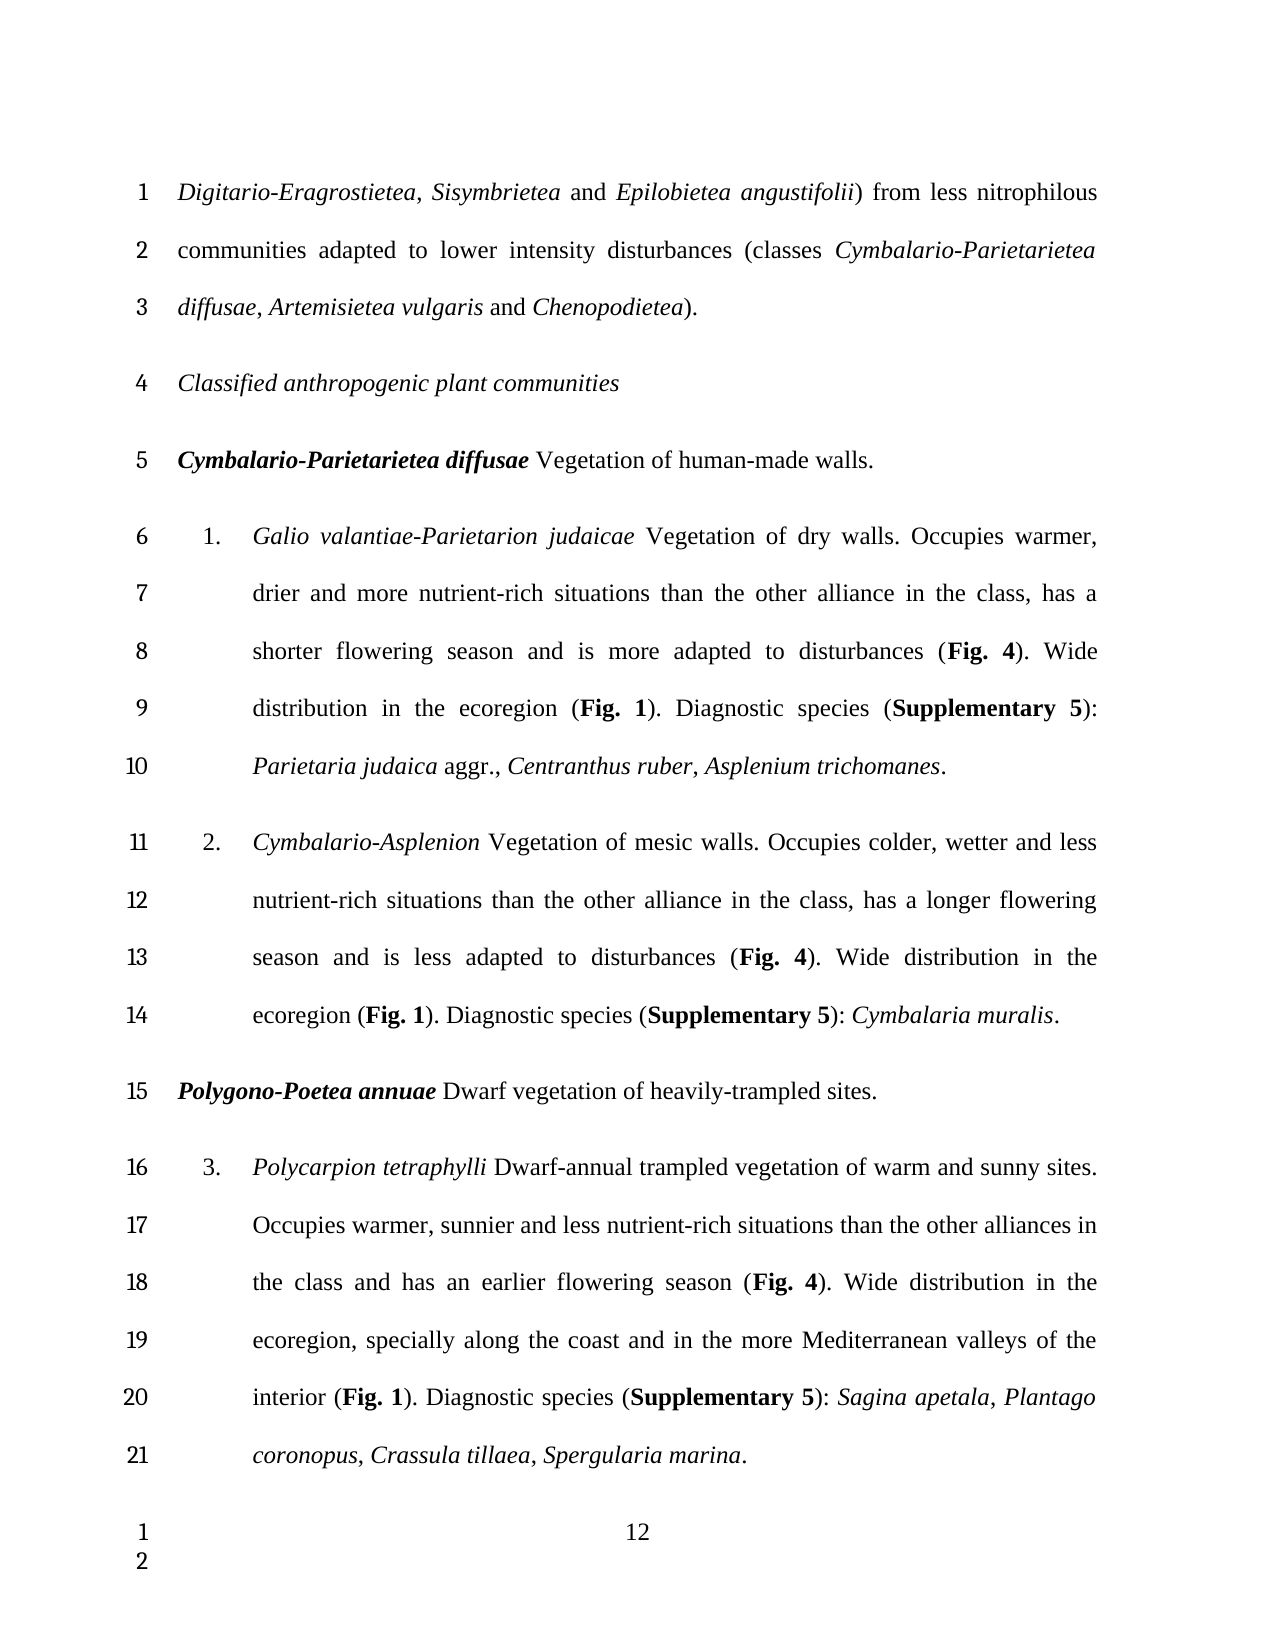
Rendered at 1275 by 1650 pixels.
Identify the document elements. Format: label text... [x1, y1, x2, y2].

subtitle Classified anthropogenic plant communities [177, 368, 1098, 397]
list Polycarpion tetraphylli Dwarf-annual trampled vegetation of warm and sunny sites. Occupies warmer, sunnier and less nutrient-rich situations than the other alliances in the class and has an earlier flowering season (Fig. 4). Wide distribution in the ecoregion, specially along the coast and in the more Mediterranean valleys of the interior (Fig. 1). Diagnostic species (Supplementary 5): Sagina apetala, Plantago coronopus, Crassula tillaea, Spergularia marina. [202, 1152, 1098, 1468]
list Galio valantiae-Parietarion judaicae Vegetation of dry walls. Occupies warmer, drier and more nutrient-rich situations than the other alliance in the class, has a shorter flowering season and is more adapted to disturbances (Fig. 4). Wide distribution in the ecoregion (Fig. 1). Diagnostic species (Supplementary 5): Parietaria judaica aggr., Centranthus ruber, Asplenium trichomanes. [202, 521, 1098, 780]
text Polygono-Poetea annuae Dwarf vegetation of heavily-trampled sites. [177, 1076, 1098, 1105]
text Cymbalario-Parietarietea diffusae Vegetation of human-made walls. [177, 445, 1098, 473]
list Cymbalario-Asplenion Vegetation of mesic walls. Occupies colder, wetter and less nutrient-rich situations than the other alliance in the class, has a longer flowering season and is less adapted to disturbances (Fig. 4). Wide distribution in the ecoregion (Fig. 1). Diagnostic species (Supplementary 5): Cymbalaria muralis. [202, 827, 1098, 1028]
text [177, 177, 1098, 321]
